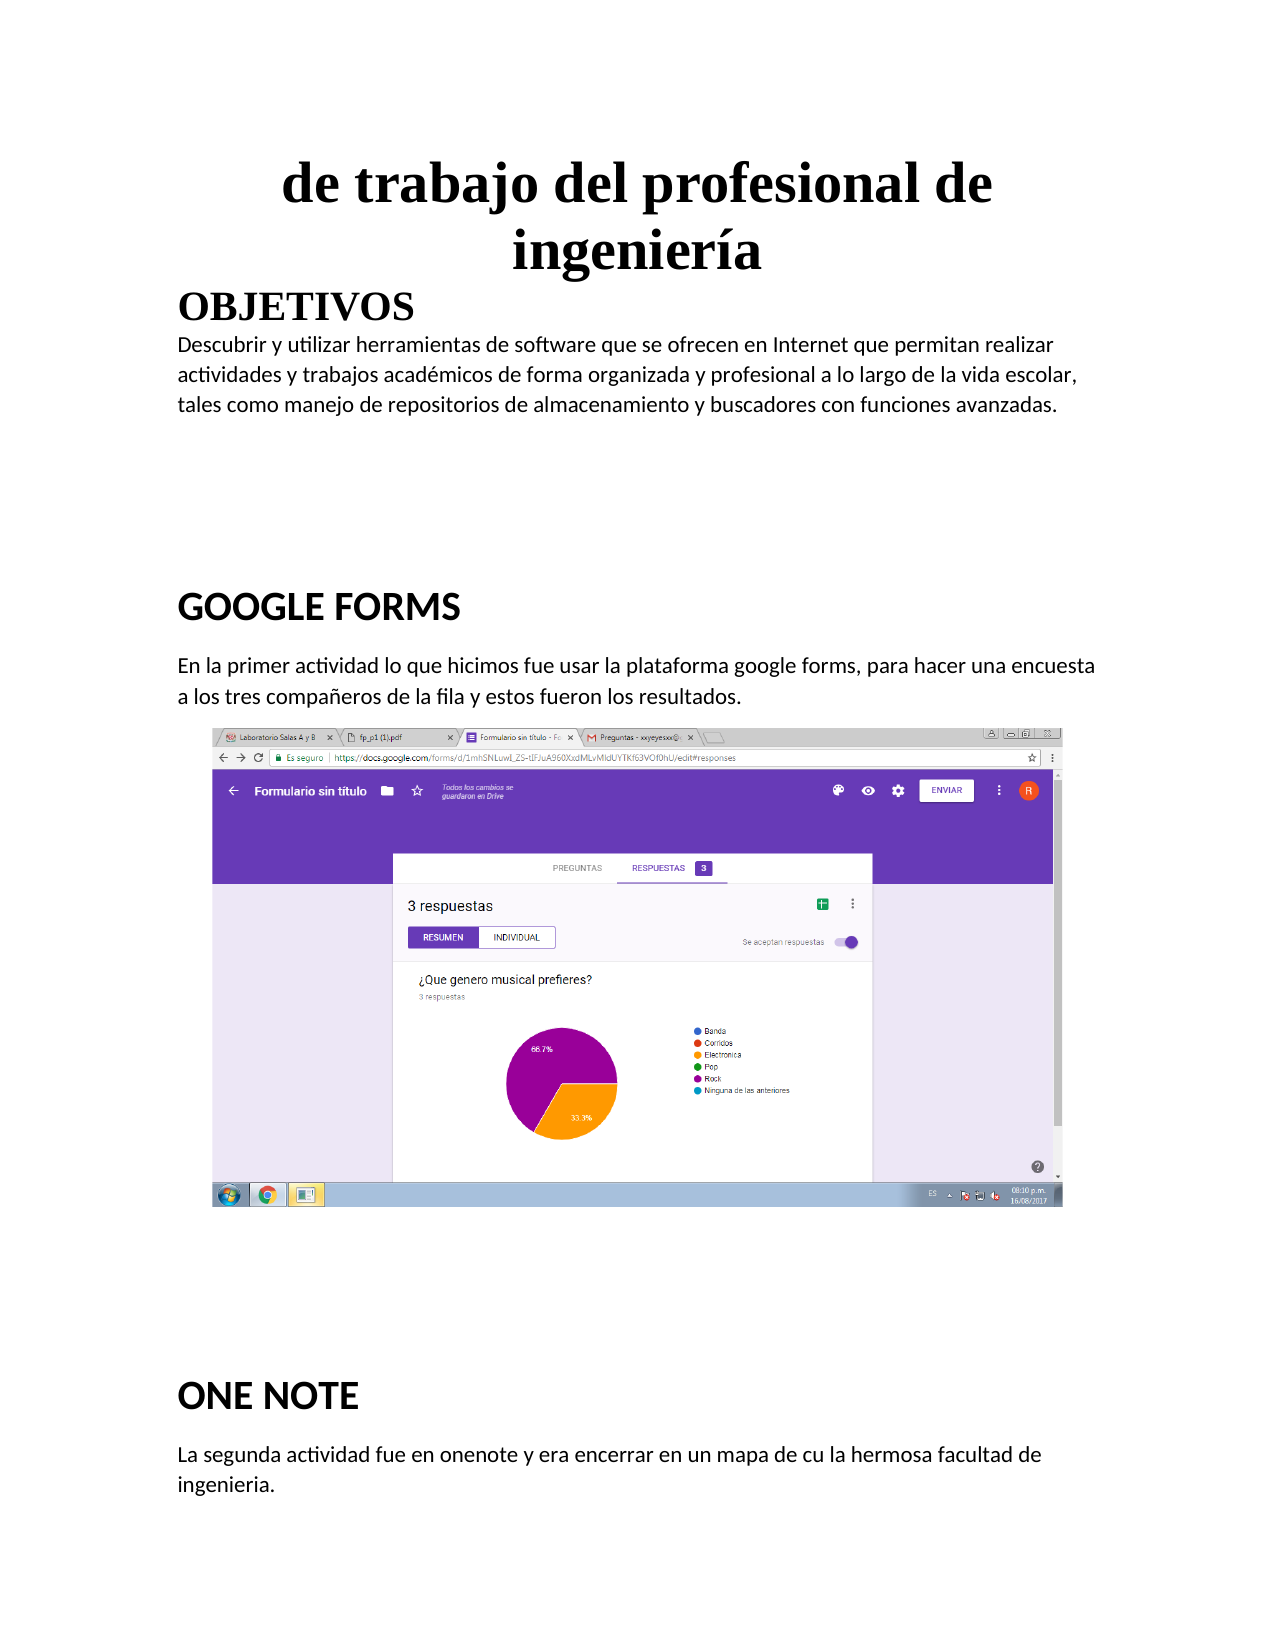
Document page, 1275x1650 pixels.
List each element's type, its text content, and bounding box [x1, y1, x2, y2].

text En la primer actividad lo que hicimos fue usar la plataforma google forms, para hacer una encuesta a los tres compañeros de la fila y estos fueron los resultados. [177, 652, 1098, 710]
text La segunda actividad fue en onenote y era encerrar en un mapa de cu la hermosa facultad de ingenieria. [177, 1440, 1098, 1499]
text OBJETIVOS [177, 282, 1098, 330]
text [177, 148, 1098, 282]
text ONE NOTE [177, 1369, 1098, 1420]
text Descubrir y utilizar herramientas de software que se ofrecen en Internet que permitan realizar actividades y trabajos académicos de forma organizada y profesional a lo largo de la vida escolar, tales como manejo de repositorios de almacenamiento y buscadores con funciones avanzadas. [177, 330, 1098, 418]
picture [212, 728, 1063, 1207]
text GOOGLE FORMS [177, 580, 1098, 631]
